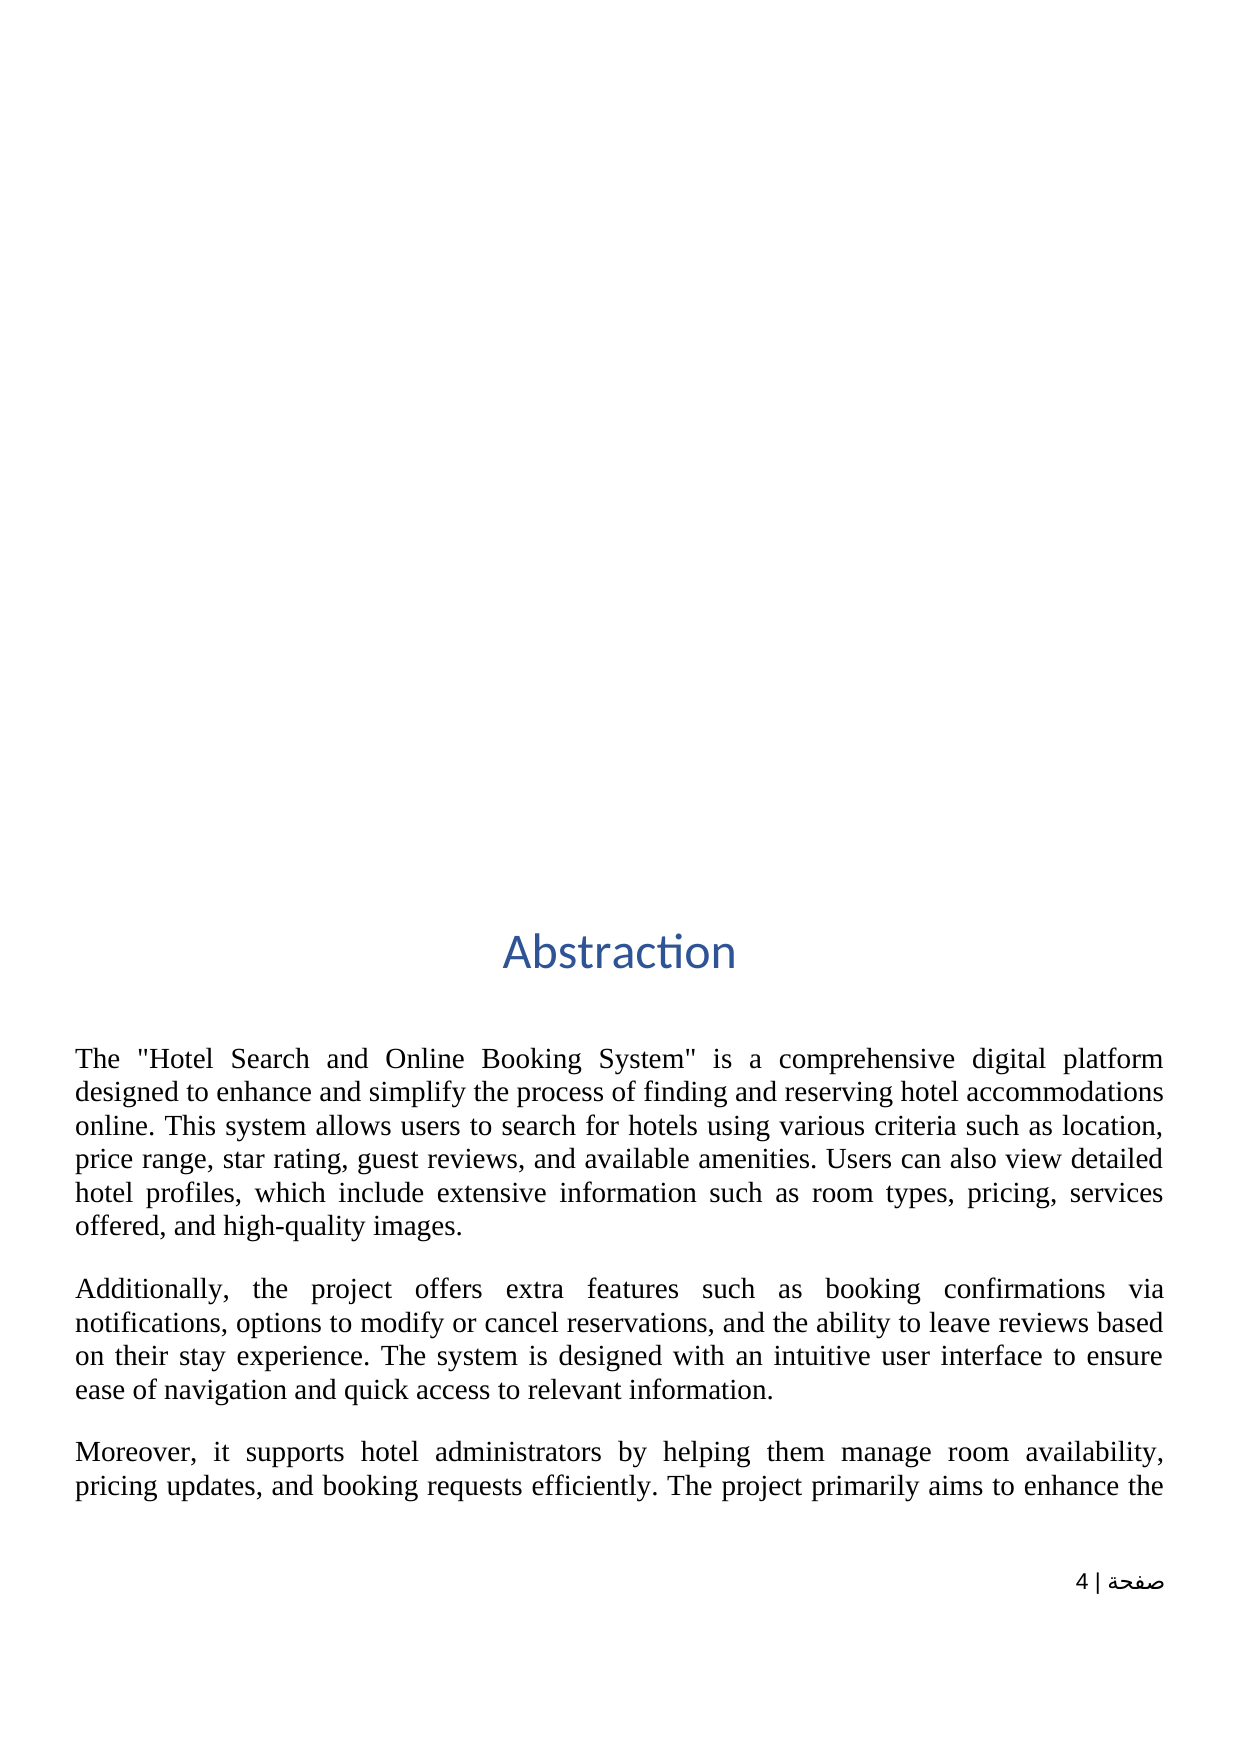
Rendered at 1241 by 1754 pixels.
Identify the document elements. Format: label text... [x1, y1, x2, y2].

text Additionally, the project offers extra features such as booking confirmations via notifications, options to modify or cancel reservations, and the ability to leave reviews based on their stay experience. The system is designed with an intuitive user interface to ensure ease of navigation and quick access to relevant information. [75, 1271, 1165, 1405]
text The "Hotel Search and Online Booking System" is a comprehensive digital platform designed to enhance and simplify the process of finding and reserving hotel accommodations online. This system allows users to search for hotels using various criteria such as location, price range, star rating, guest reviews, and available amenities. Users can also view detailed hotel profiles, which include extensive information such as room types, pricing, services offered, and high-quality images. [75, 1041, 1165, 1242]
text Abstraction [72, 920, 1168, 981]
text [75, 1434, 1165, 1502]
